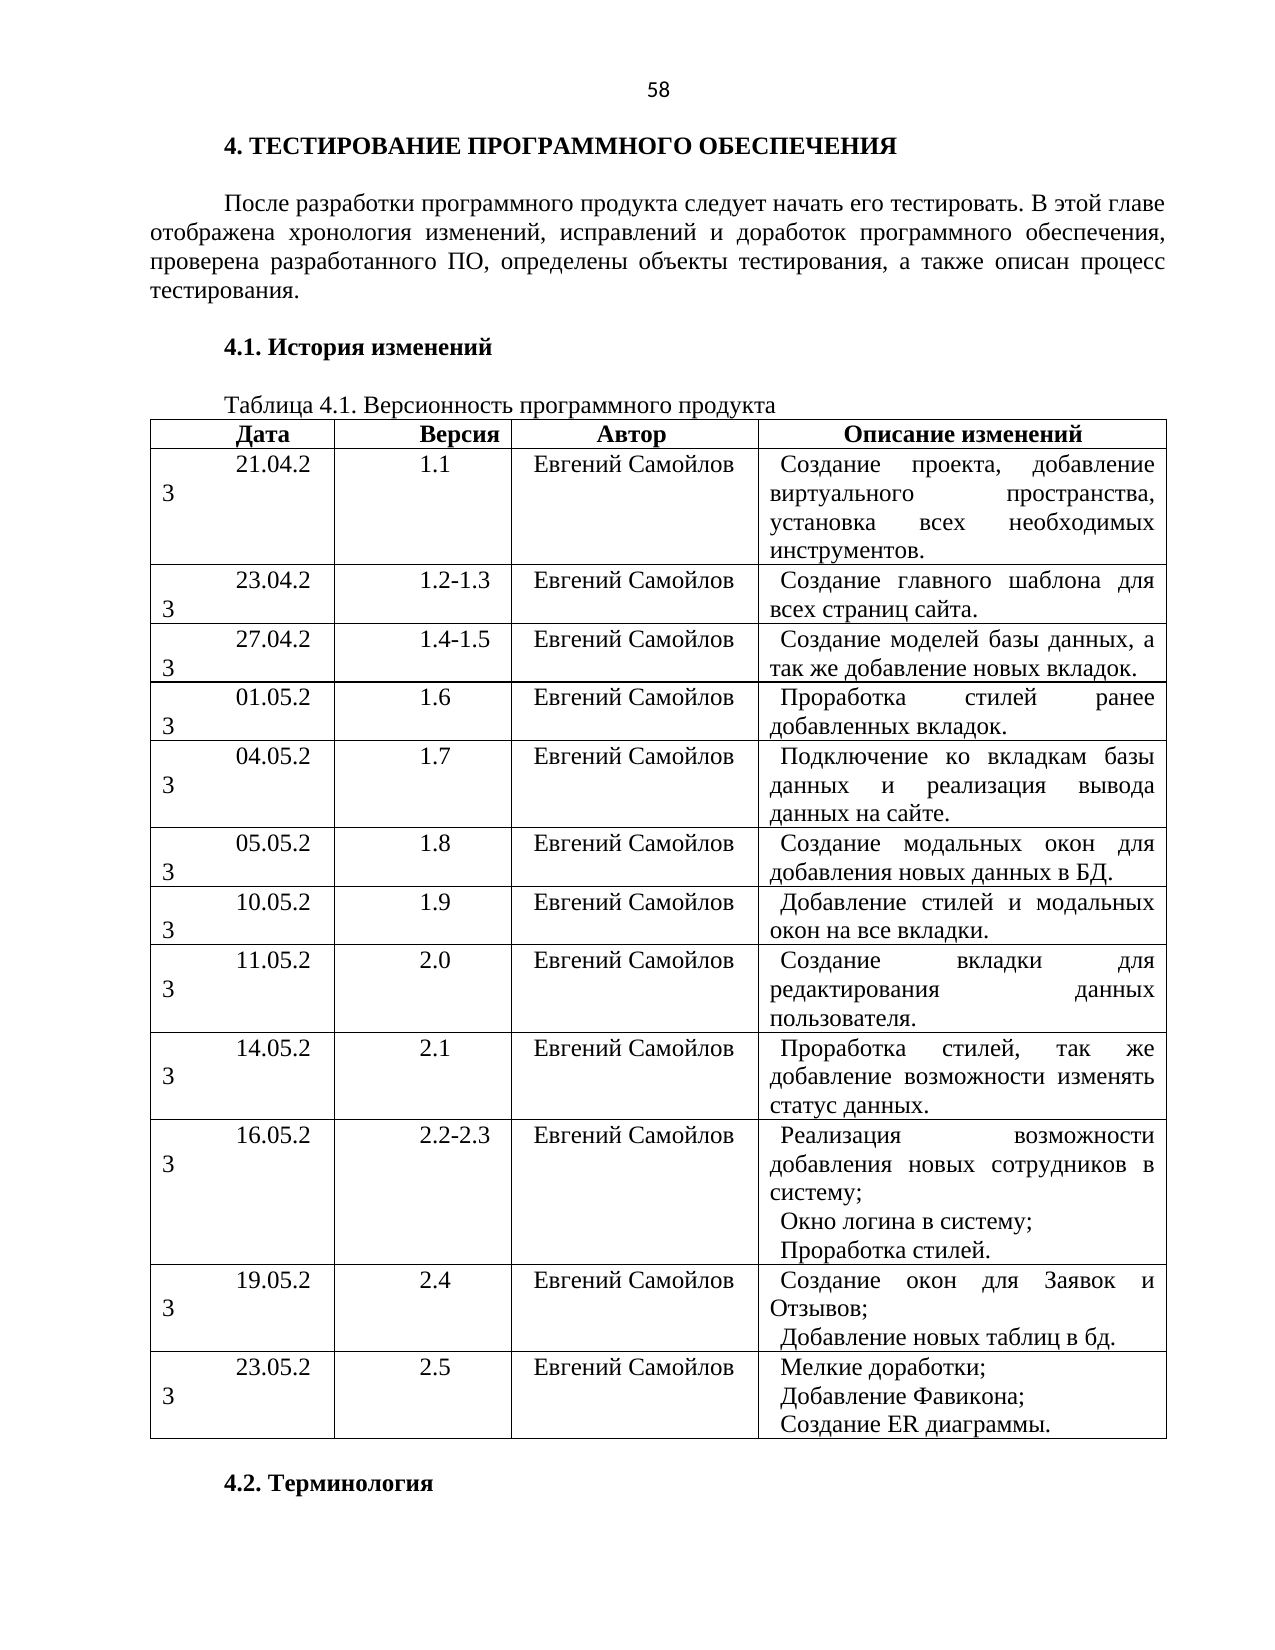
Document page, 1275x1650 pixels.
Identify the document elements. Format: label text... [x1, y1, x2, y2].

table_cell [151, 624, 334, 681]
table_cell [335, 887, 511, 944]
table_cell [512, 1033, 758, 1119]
text После разработки программного продукта следует начать его тестировать. В этой главе отображена хронология изменений, исправлений и доработок программного обеспечения, проверена разработанного ПО, определены объекты тестирования, а также описан процесс тестирования. [150, 188, 1167, 303]
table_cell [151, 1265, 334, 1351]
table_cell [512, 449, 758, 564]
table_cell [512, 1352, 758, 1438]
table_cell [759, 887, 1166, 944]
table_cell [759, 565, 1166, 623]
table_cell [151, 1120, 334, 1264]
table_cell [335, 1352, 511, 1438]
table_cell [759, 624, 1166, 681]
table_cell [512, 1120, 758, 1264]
text 4.2. Терминология [150, 1468, 1167, 1497]
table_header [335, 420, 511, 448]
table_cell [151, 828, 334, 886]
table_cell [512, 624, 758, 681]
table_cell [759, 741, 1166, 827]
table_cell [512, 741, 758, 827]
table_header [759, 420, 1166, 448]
text 4. ТЕСТИРОВАНИЕ ПРОГРАММНОГО ОБЕСПЕЧЕНИЯ [150, 131, 1167, 160]
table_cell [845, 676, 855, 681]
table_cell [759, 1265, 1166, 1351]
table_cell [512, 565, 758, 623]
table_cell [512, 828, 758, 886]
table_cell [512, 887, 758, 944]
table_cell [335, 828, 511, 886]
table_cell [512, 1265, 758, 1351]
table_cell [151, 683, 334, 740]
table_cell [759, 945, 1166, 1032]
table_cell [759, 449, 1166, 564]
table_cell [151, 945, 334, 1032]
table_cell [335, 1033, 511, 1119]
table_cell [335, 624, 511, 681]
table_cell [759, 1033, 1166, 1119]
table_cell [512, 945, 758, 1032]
text Таблица 4.1. Версионность программного продукта [150, 390, 1167, 418]
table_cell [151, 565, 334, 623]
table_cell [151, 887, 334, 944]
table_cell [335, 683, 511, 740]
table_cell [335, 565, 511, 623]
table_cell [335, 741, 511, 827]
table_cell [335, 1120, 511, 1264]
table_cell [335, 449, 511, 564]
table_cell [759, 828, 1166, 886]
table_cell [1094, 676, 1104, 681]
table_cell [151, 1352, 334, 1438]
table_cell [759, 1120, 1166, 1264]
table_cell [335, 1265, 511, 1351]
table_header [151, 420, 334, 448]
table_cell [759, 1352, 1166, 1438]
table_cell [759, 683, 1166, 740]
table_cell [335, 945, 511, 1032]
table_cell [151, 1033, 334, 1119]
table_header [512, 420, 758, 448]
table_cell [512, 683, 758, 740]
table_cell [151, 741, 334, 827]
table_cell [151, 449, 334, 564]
text 4.1. История изменений [150, 332, 1167, 361]
